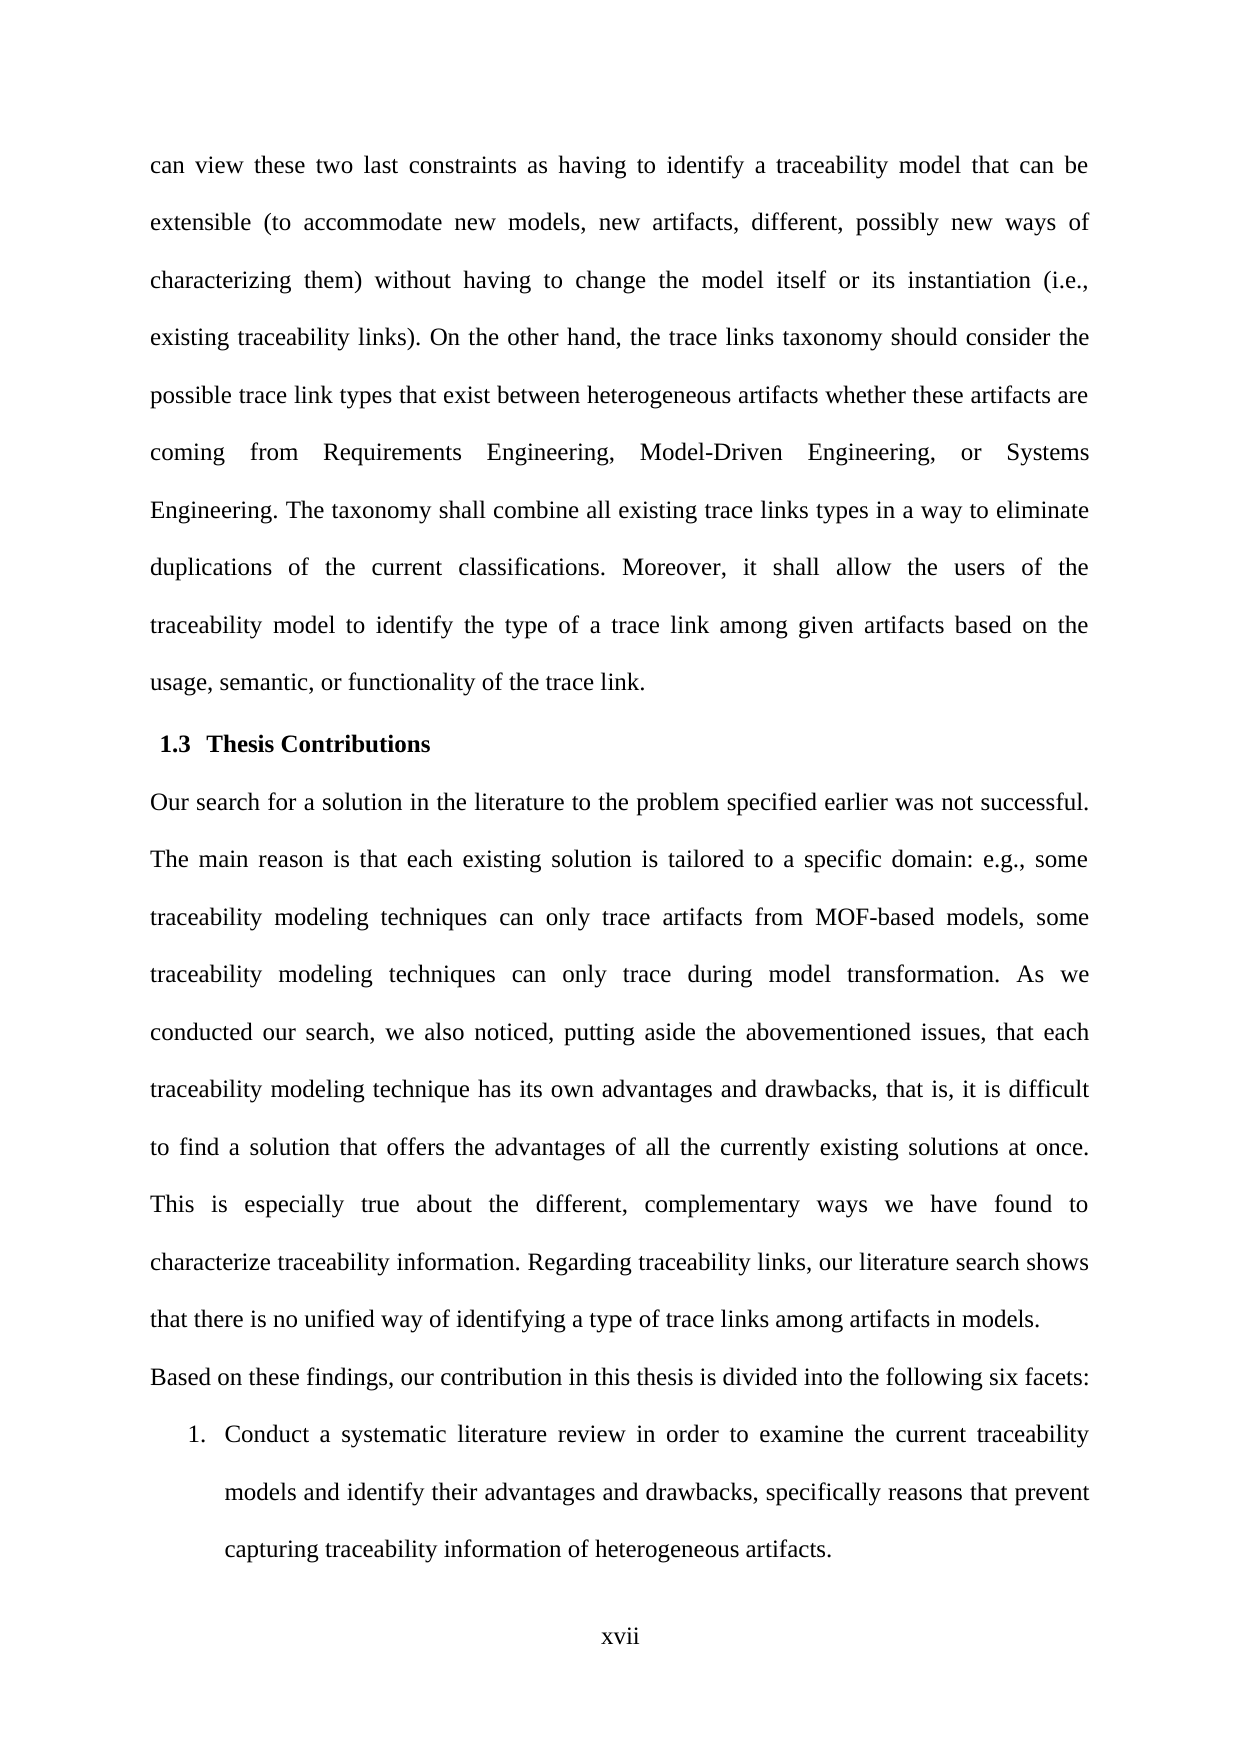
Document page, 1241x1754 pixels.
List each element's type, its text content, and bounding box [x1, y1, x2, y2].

list Conduct a systematic literature review in order to examine the current traceability models and identify their advantages and drawbacks, specifically reasons that prevent capturing traceability information of heterogeneous artifacts. [187, 1419, 1090, 1563]
text Our search for a solution in the literature to the problem specified earlier was not successful. The main reason is that each existing solution is tailored to a specific domain: e.g., some traceability modeling techniques can only trace artifacts from MOF-based models, some traceability modeling techniques can only trace during model transformation. As we conducted our search, we also noticed, putting aside the abovementioned issues, that each traceability modeling technique has its own advantages and drawbacks, that is, it is difficult to find a solution that offers the advantages of all the currently existing solutions at once. This is especially true about the different, complementary ways we have found to characterize traceability information. Regarding traceability links, our literature search shows that there is no unified way of identifying a type of trace links among artifacts in models. [150, 787, 1090, 1333]
text Based on these findings, our contribution in this thesis is divided into the following six facets: [150, 1362, 1090, 1390]
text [150, 150, 1090, 696]
text Thesis Contributions [159, 729, 1090, 758]
